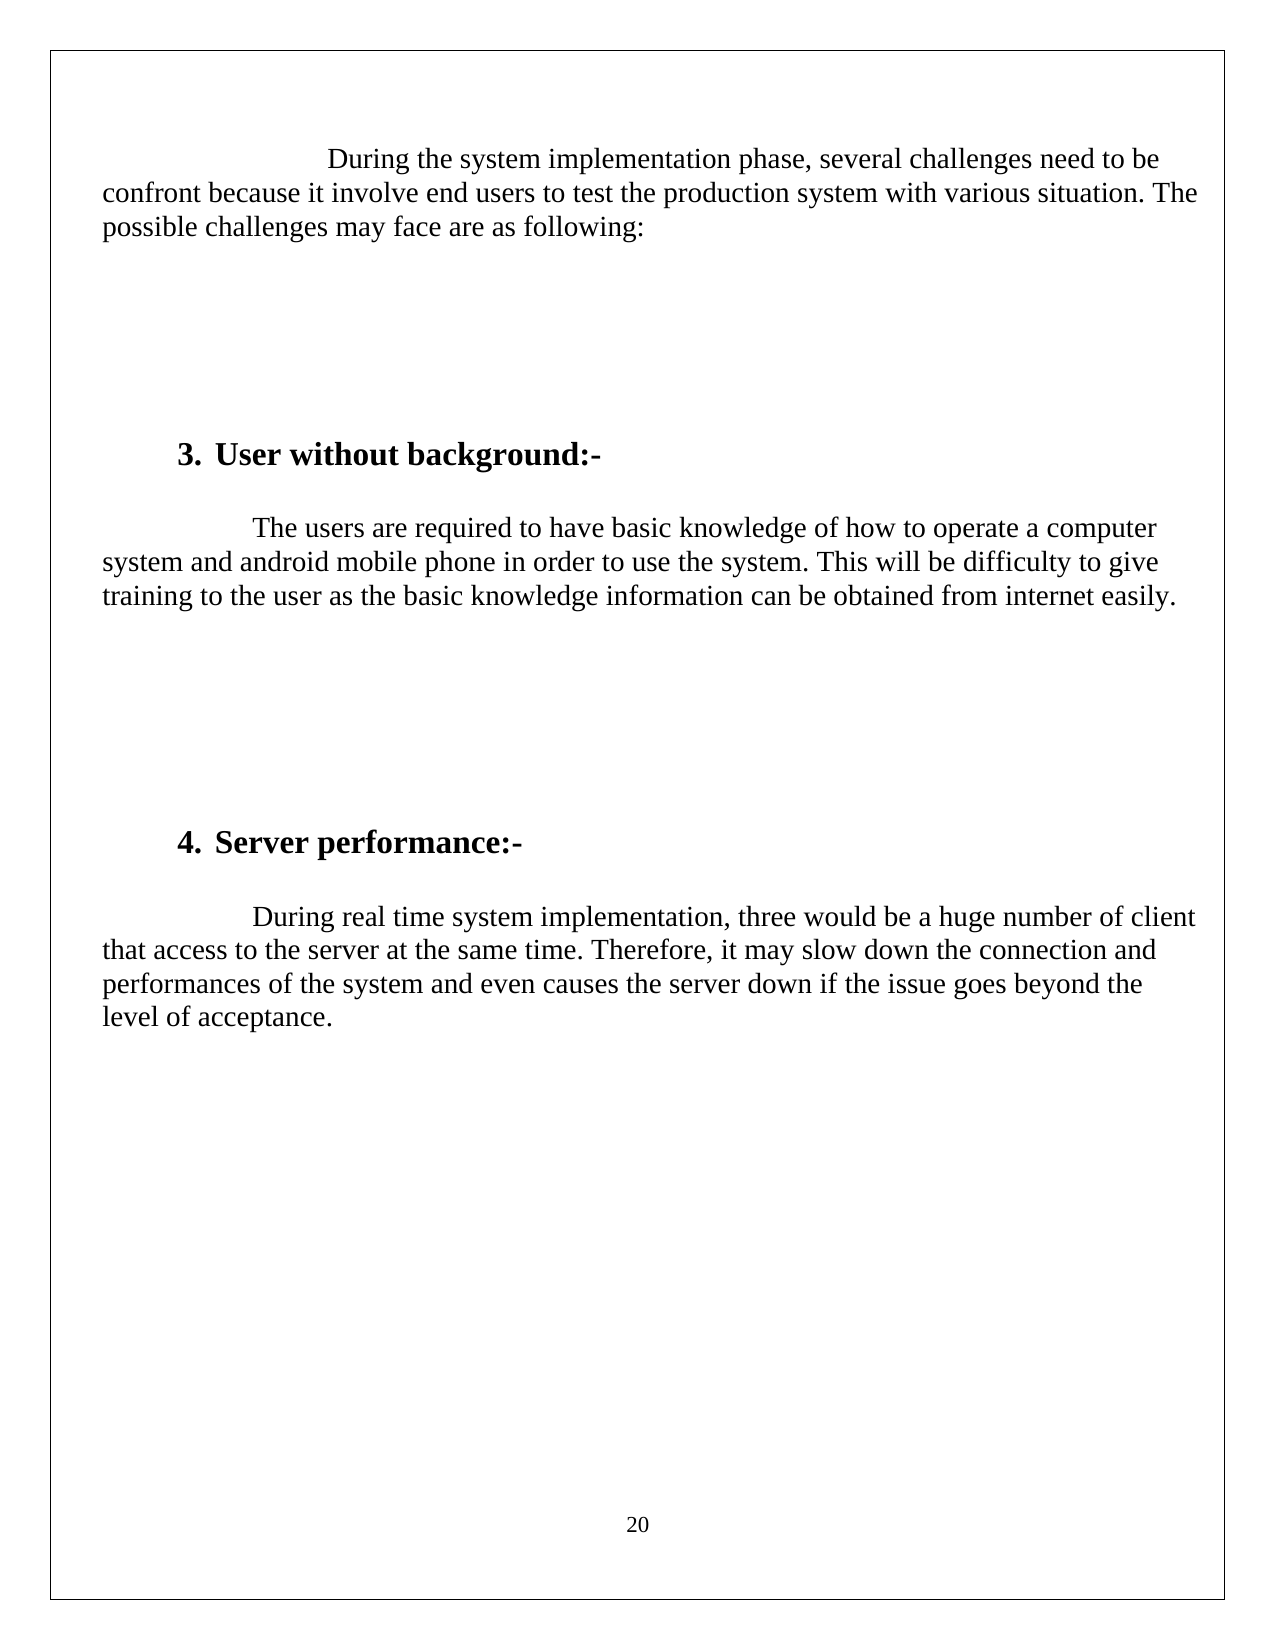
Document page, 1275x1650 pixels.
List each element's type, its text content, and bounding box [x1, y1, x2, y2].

text During the system implementation phase, several challenges need to be confront because it involve end users to test the production system with various situation. The possible challenges may face are as following: [102, 142, 1204, 242]
list Server performance:- [177, 822, 1204, 860]
text During real time system implementation, three would be a huge number of client that access to the server at the same time. Therefore, it may slow down the connection and performances of the system and even causes the server down if the issue goes beyond the level of acceptance. [102, 899, 1204, 1033]
text The users are required to have basic knowledge of how to operate a computer system and android mobile phone in order to use the system. This will be difficulty to give training to the user as the basic knowledge information can be obtained from internet easily. [102, 511, 1204, 611]
list User without background:- [177, 434, 1204, 472]
